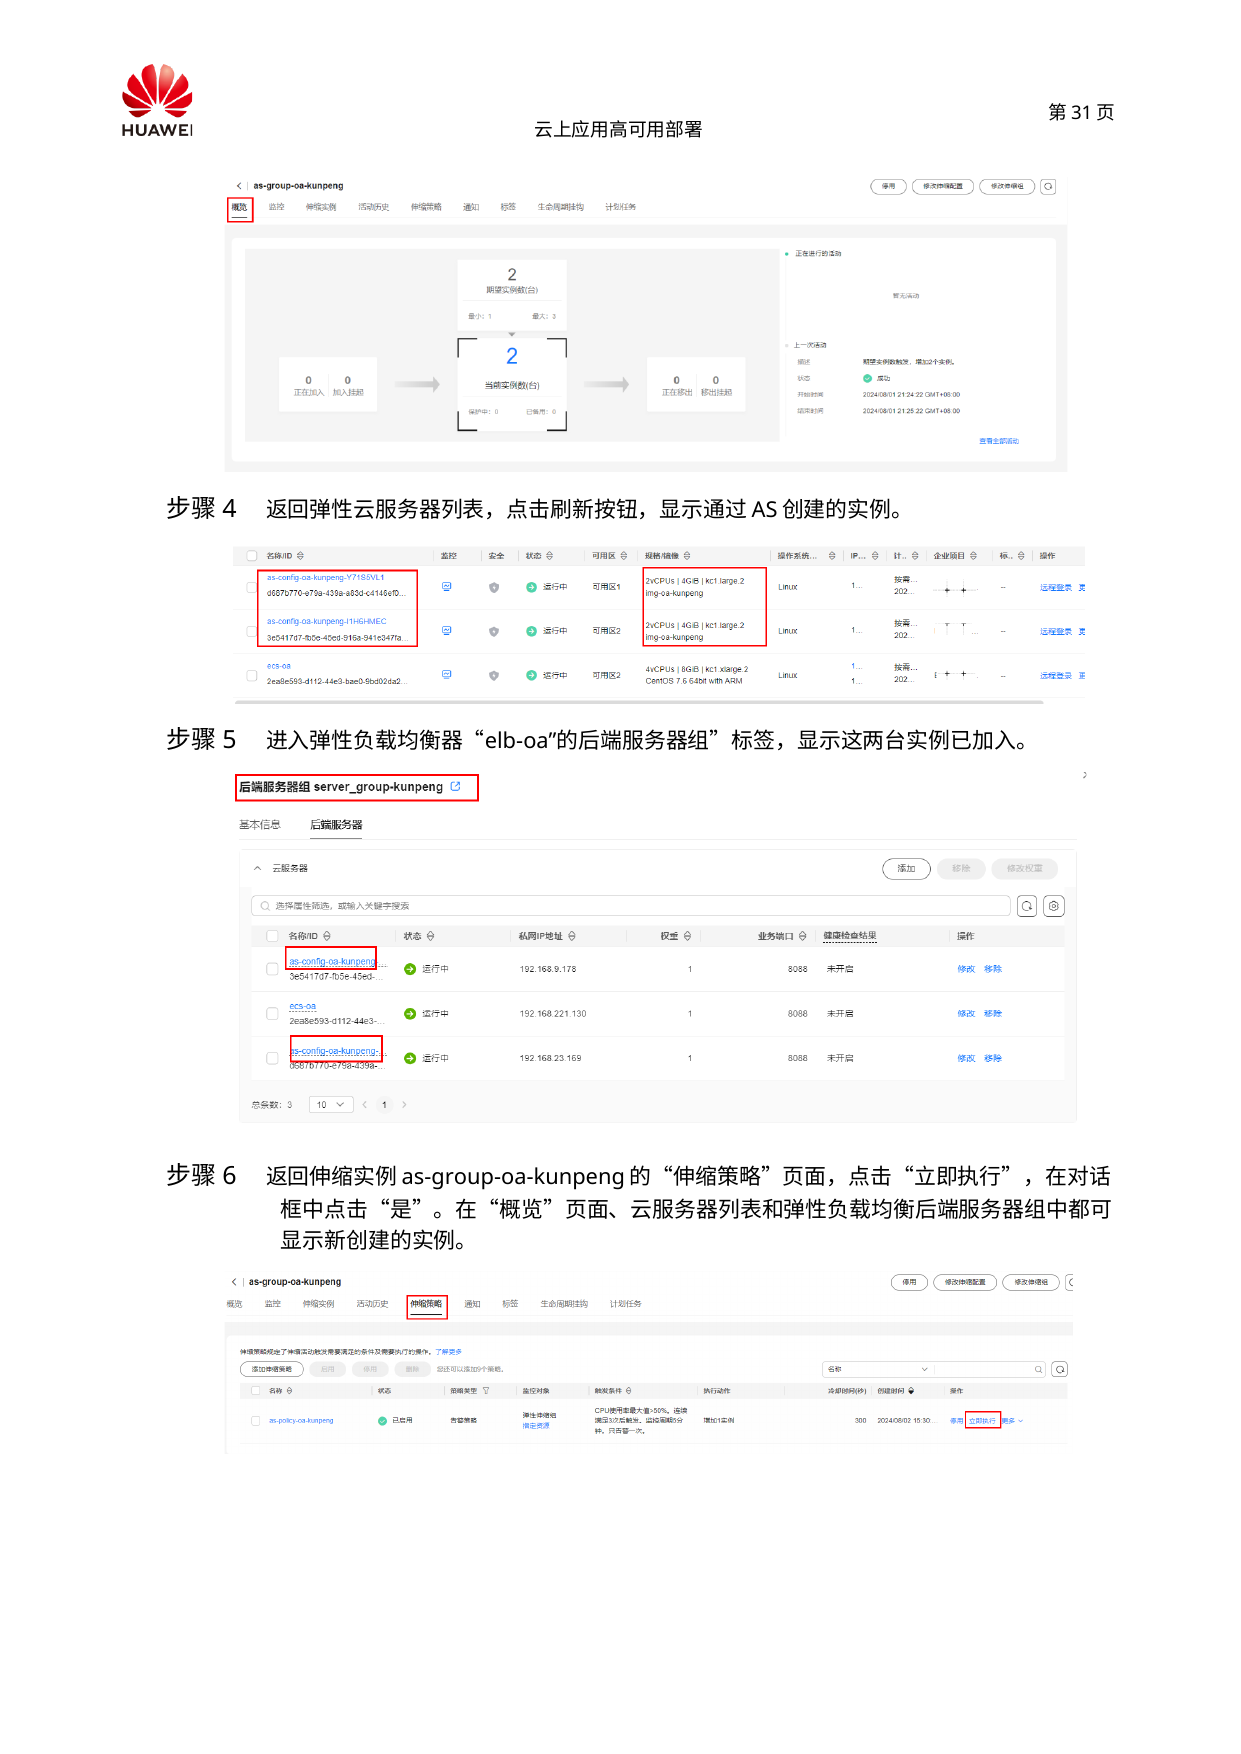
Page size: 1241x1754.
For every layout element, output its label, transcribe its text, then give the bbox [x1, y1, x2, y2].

text 进入弹性负载均衡器“elb-oa”的后端服务器组”标签，显示这两台实例已加入。 [236, 720, 1122, 756]
text 返回伸缩实例as-group-oa-kunpeng的“伸缩策略”页面，点击“立即执行”，在对话框中点击“是”。在“概览”页面、云服务器列表和弹性负载均衡后端服务器组中都可显示新创建的实例。 [236, 1156, 1122, 1255]
picture [122, 64, 193, 136]
text 返回弹性云服务器列表，点击刷新按钮，显示通过AS创建的实例。 [236, 488, 1122, 525]
picture [230, 772, 1087, 1139]
picture [230, 541, 1090, 704]
picture [224, 177, 1068, 472]
picture [224, 1271, 1073, 1454]
